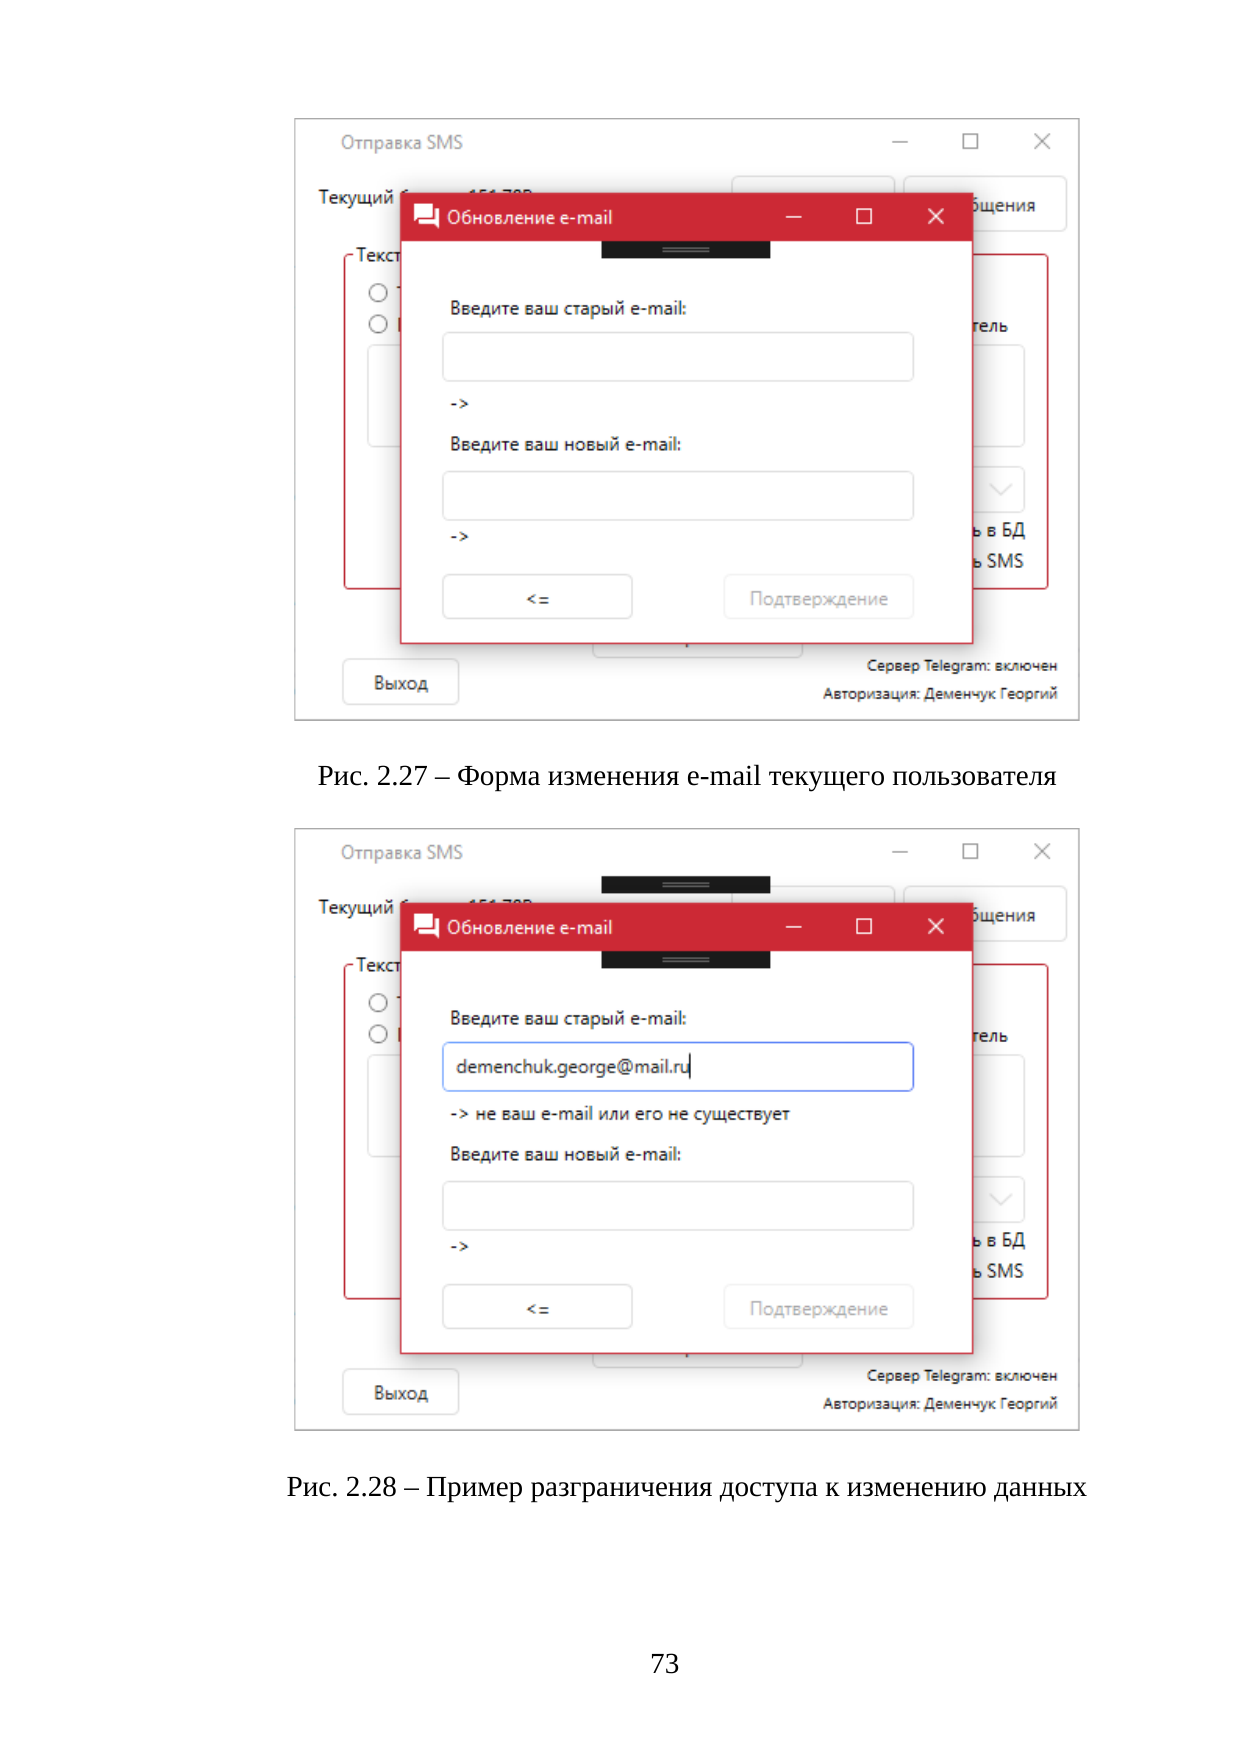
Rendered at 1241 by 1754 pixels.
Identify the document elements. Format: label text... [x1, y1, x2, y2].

picture [294, 828, 1080, 1431]
text Рис. 2.28 – Пример разграничения доступа к изменению данных [222, 1469, 1152, 1502]
text Рис. 2.27 – Форма изменения e-mail текущего пользователя [222, 758, 1152, 791]
picture [294, 118, 1080, 721]
